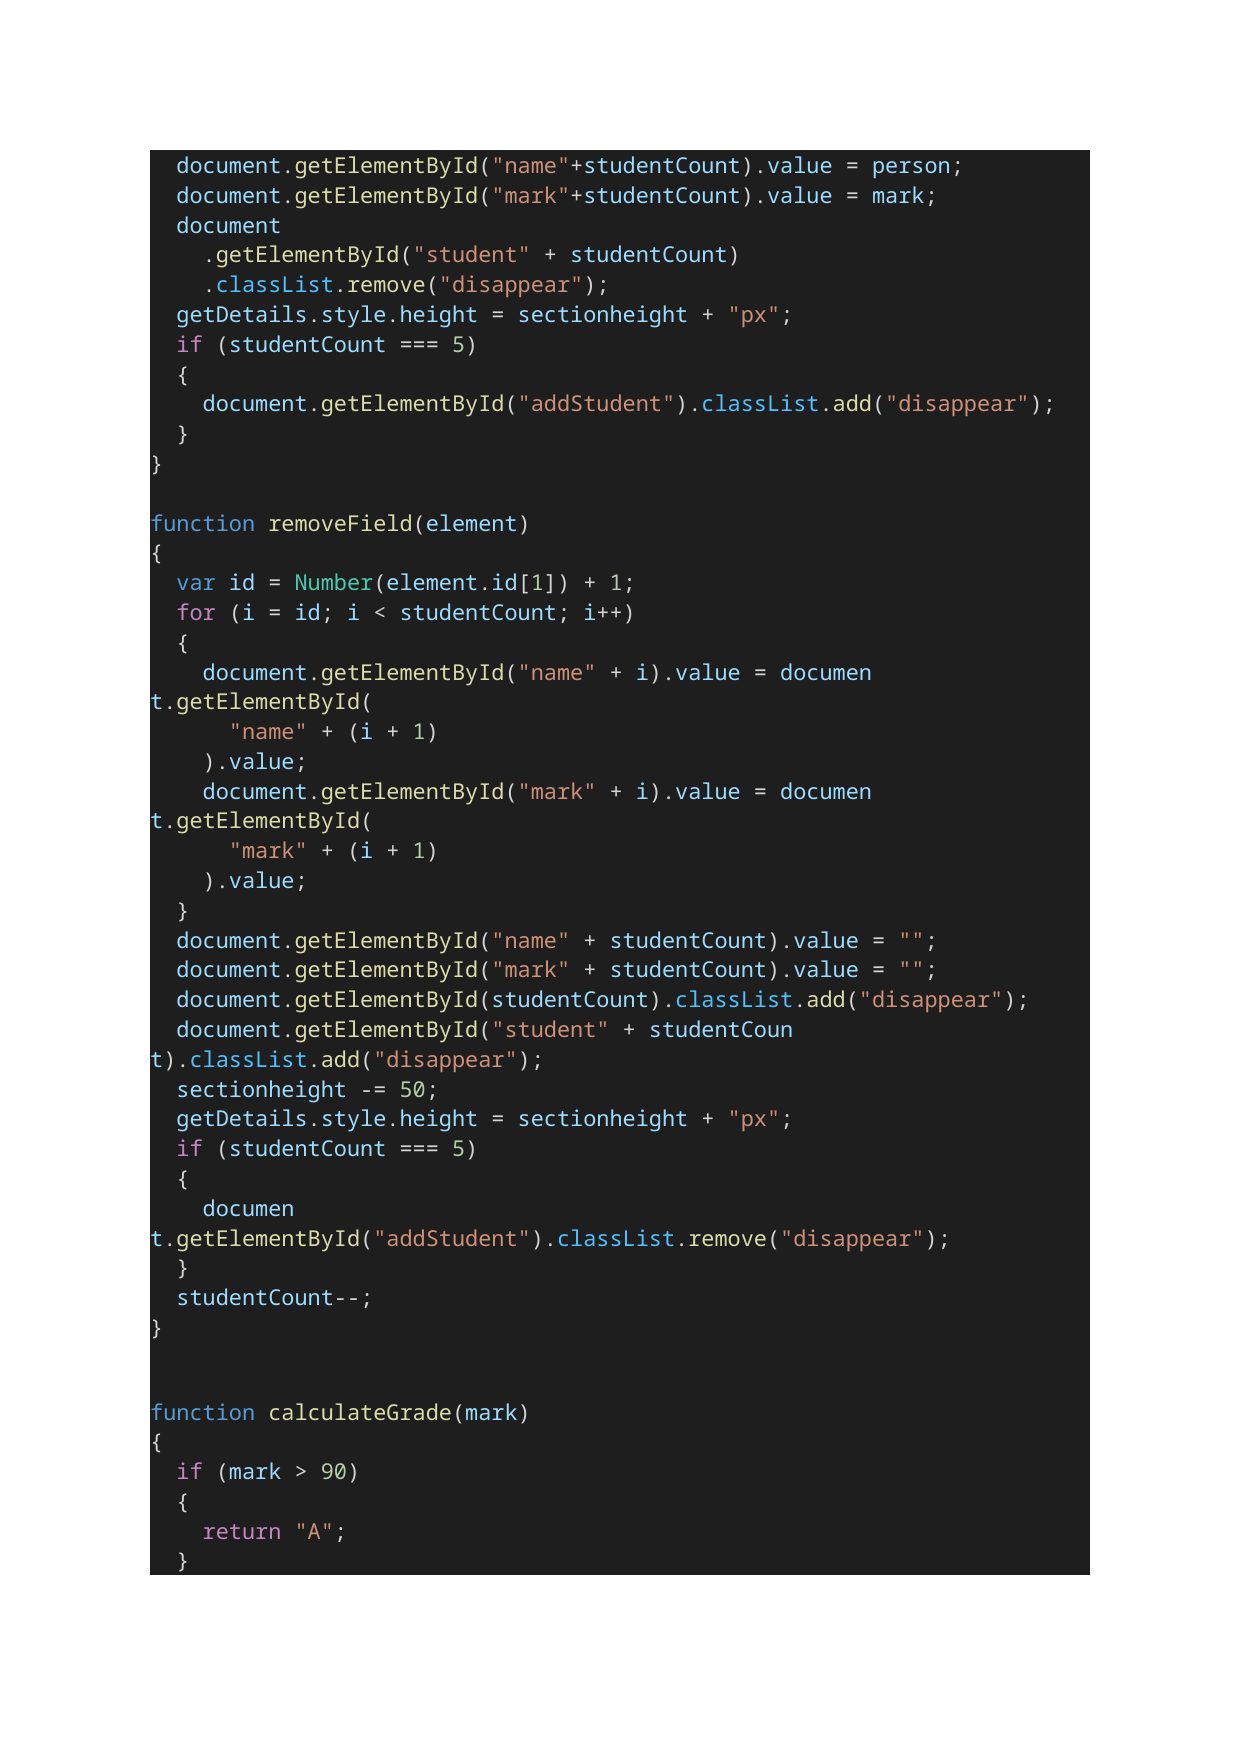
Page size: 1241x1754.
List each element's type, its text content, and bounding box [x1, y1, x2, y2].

text sectionheight -= 50; [150, 1073, 1090, 1103]
text for (i = id; i < studentCount; i++) [150, 597, 1090, 627]
text { [150, 537, 1090, 567]
text getDetails.style.height = sectionheight + "px"; [150, 1103, 1090, 1133]
text return "A"; [150, 1516, 1090, 1545]
text document.getElementById("addStudent").classList.add("disappear"); [150, 388, 1090, 418]
text } [150, 1545, 1090, 1575]
text document.getElementById(studentCount).classList.add("disappear"); [150, 984, 1090, 1014]
text } [150, 448, 1090, 478]
text } [150, 895, 1090, 924]
text .classList.remove("disappear"); [150, 269, 1090, 299]
text { [150, 1426, 1090, 1456]
text "mark" + (i + 1) [150, 835, 1090, 865]
text document.getElementById("mark" + i).value = document.getElementById( [150, 776, 1090, 835]
text { [150, 1163, 1090, 1193]
text document.getElementById("name" + i).value = document.getElementById( [150, 656, 1090, 716]
text } [150, 1252, 1090, 1282]
text document.getElementById("name"+studentCount).value = person; [150, 150, 1090, 180]
text var id = Number(element.id[1]) + 1; [150, 567, 1090, 597]
text document.getElementById("student" + studentCount).classList.add("disappear"); [150, 1014, 1090, 1073]
text if (mark > 90) [150, 1456, 1090, 1486]
text document [150, 209, 1090, 239]
text if (studentCount === 5) [150, 1133, 1090, 1163]
text { [150, 627, 1090, 656]
text document.getElementById("addStudent").classList.remove("disappear"); [150, 1193, 1090, 1252]
text document.getElementById("mark"+studentCount).value = mark; [150, 180, 1090, 209]
text ).value; [150, 865, 1090, 895]
text .getElementById("student" + studentCount) [150, 239, 1090, 269]
text document.getElementById("name" + studentCount).value = ""; [150, 924, 1090, 954]
text getDetails.style.height = sectionheight + "px"; [150, 299, 1090, 329]
text ).value; [150, 746, 1090, 776]
text function removeField(element) [150, 507, 1090, 537]
text function calculateGrade(mark) [150, 1396, 1090, 1426]
text } [150, 1312, 1090, 1342]
text "name" + (i + 1) [150, 716, 1090, 746]
text { [150, 358, 1090, 388]
text } [150, 418, 1090, 448]
text { [150, 1486, 1090, 1516]
text studentCount--; [150, 1282, 1090, 1312]
text if (studentCount === 5) [150, 329, 1090, 358]
text document.getElementById("mark" + studentCount).value = ""; [150, 954, 1090, 984]
